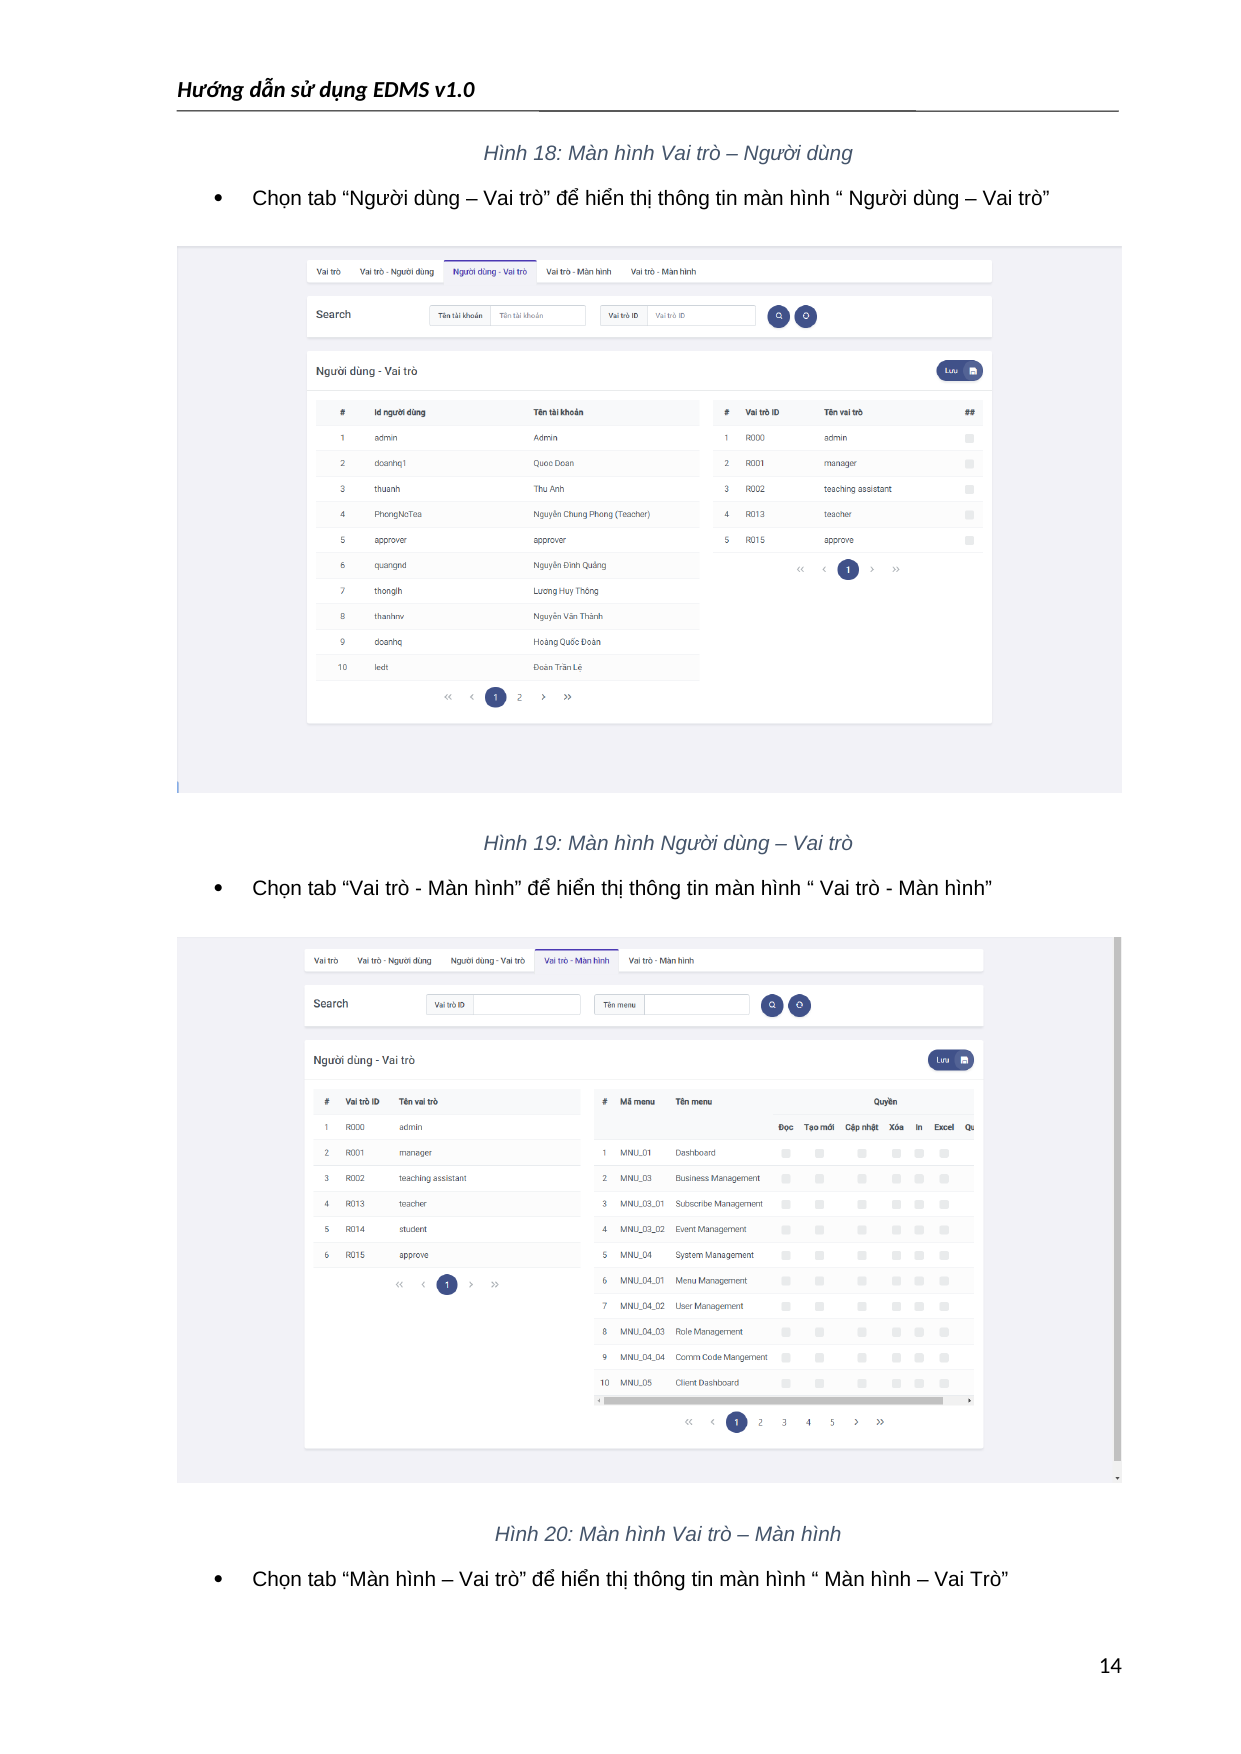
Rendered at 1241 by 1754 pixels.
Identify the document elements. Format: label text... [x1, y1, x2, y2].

picture [177, 246, 1122, 793]
picture [177, 937, 1122, 1483]
list Chọn tab “Người dùng – Vai trò” để hiển thị thông tin màn hình “ Người dùng – Vai trò” [214, 185, 1122, 209]
text Hình 2.4.6 : Màn hình Vai trò – Người dùng [214, 141, 1122, 164]
text Hình 2.4.7 : Màn hình Người dùng – Vai trò [214, 831, 1122, 855]
list Chọn tab “Màn hình – Vai trò” để hiển thị thông tin màn hình “ Màn hình – Vai Trò” [214, 1566, 1122, 1590]
list Chọn tab “Vai trò - Màn hình” để hiển thị thông tin màn hình “ Vai trò - Màn hình” [214, 876, 1122, 900]
text Hình 2.4.8 : Màn hình Vai trò – Màn hình [214, 1522, 1122, 1546]
